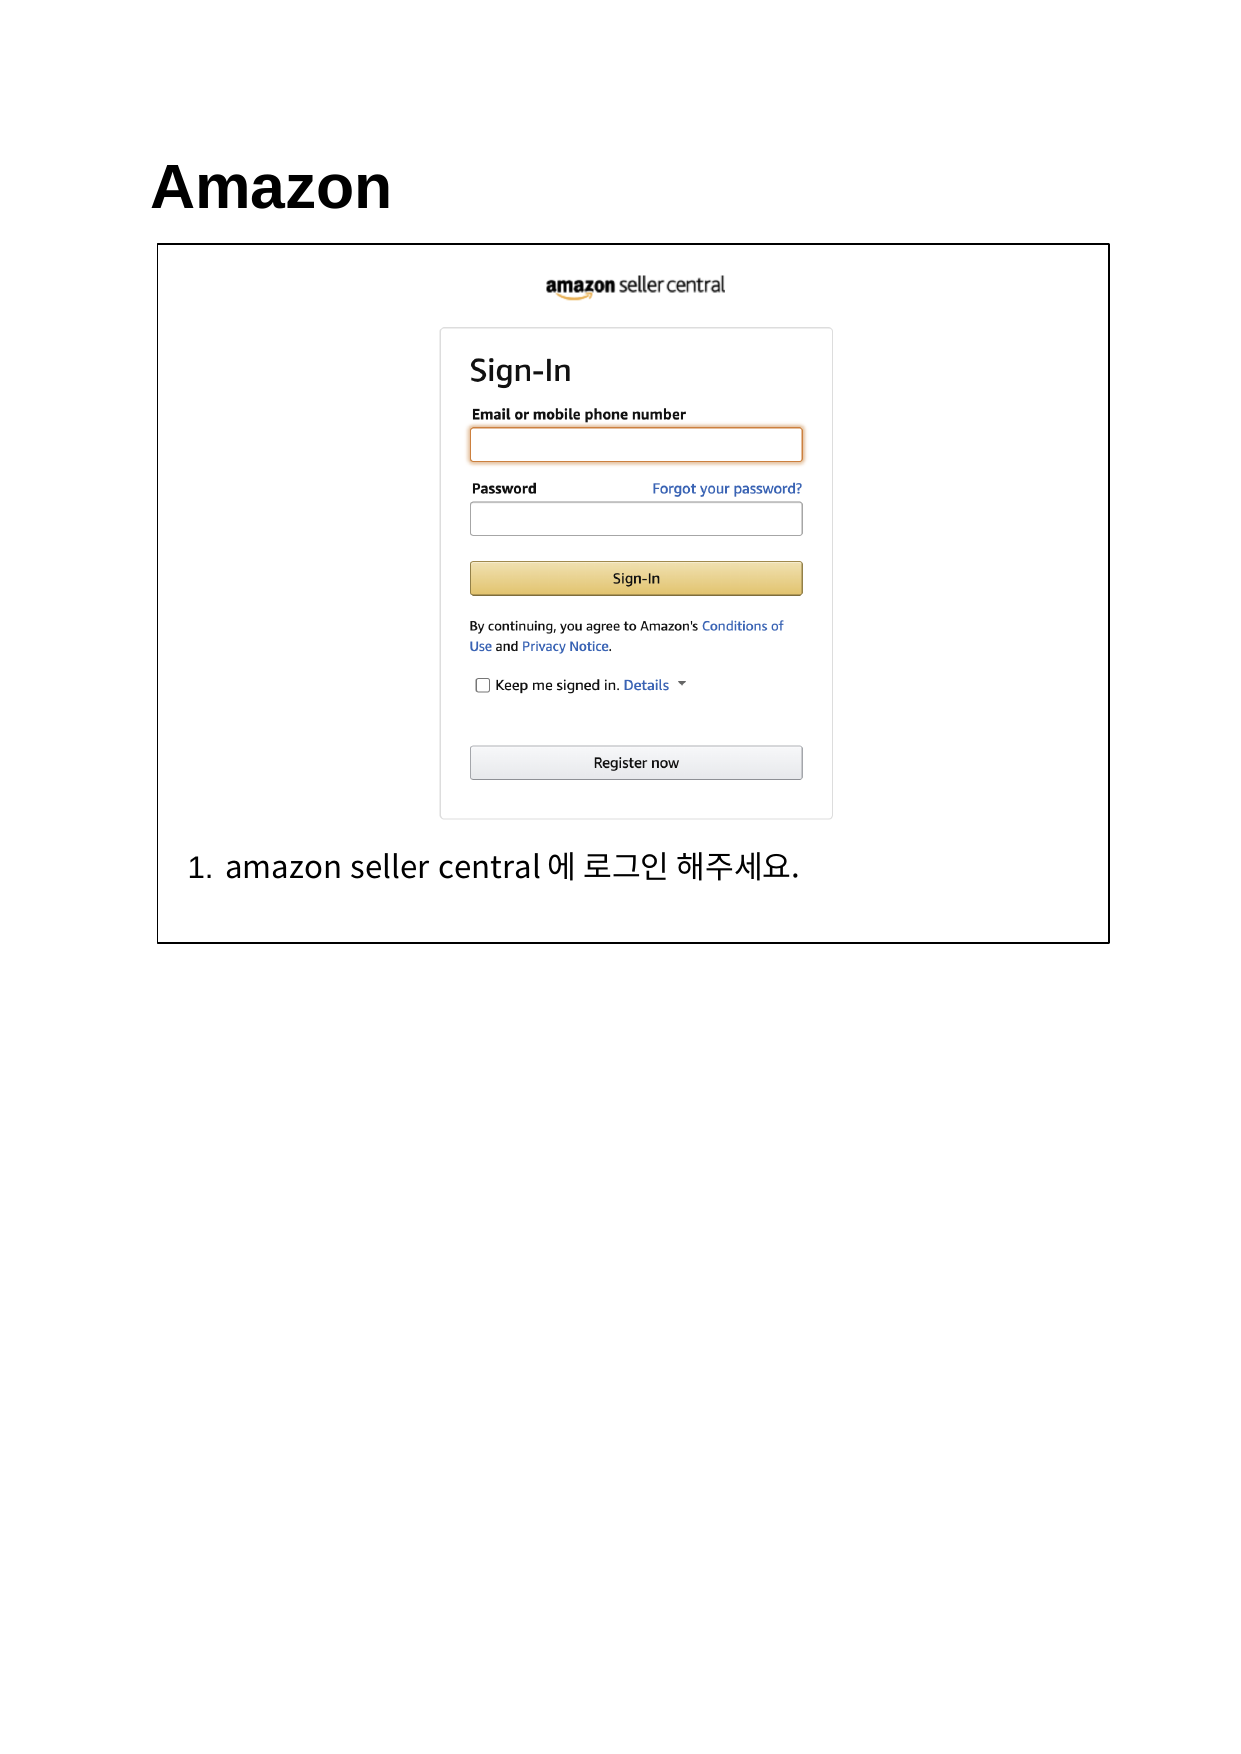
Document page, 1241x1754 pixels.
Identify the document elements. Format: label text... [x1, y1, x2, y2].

picture [188, 273, 1053, 838]
list amazon seller central에 로그인 해주세요. [187, 842, 1090, 887]
text Amazon [150, 150, 1090, 222]
